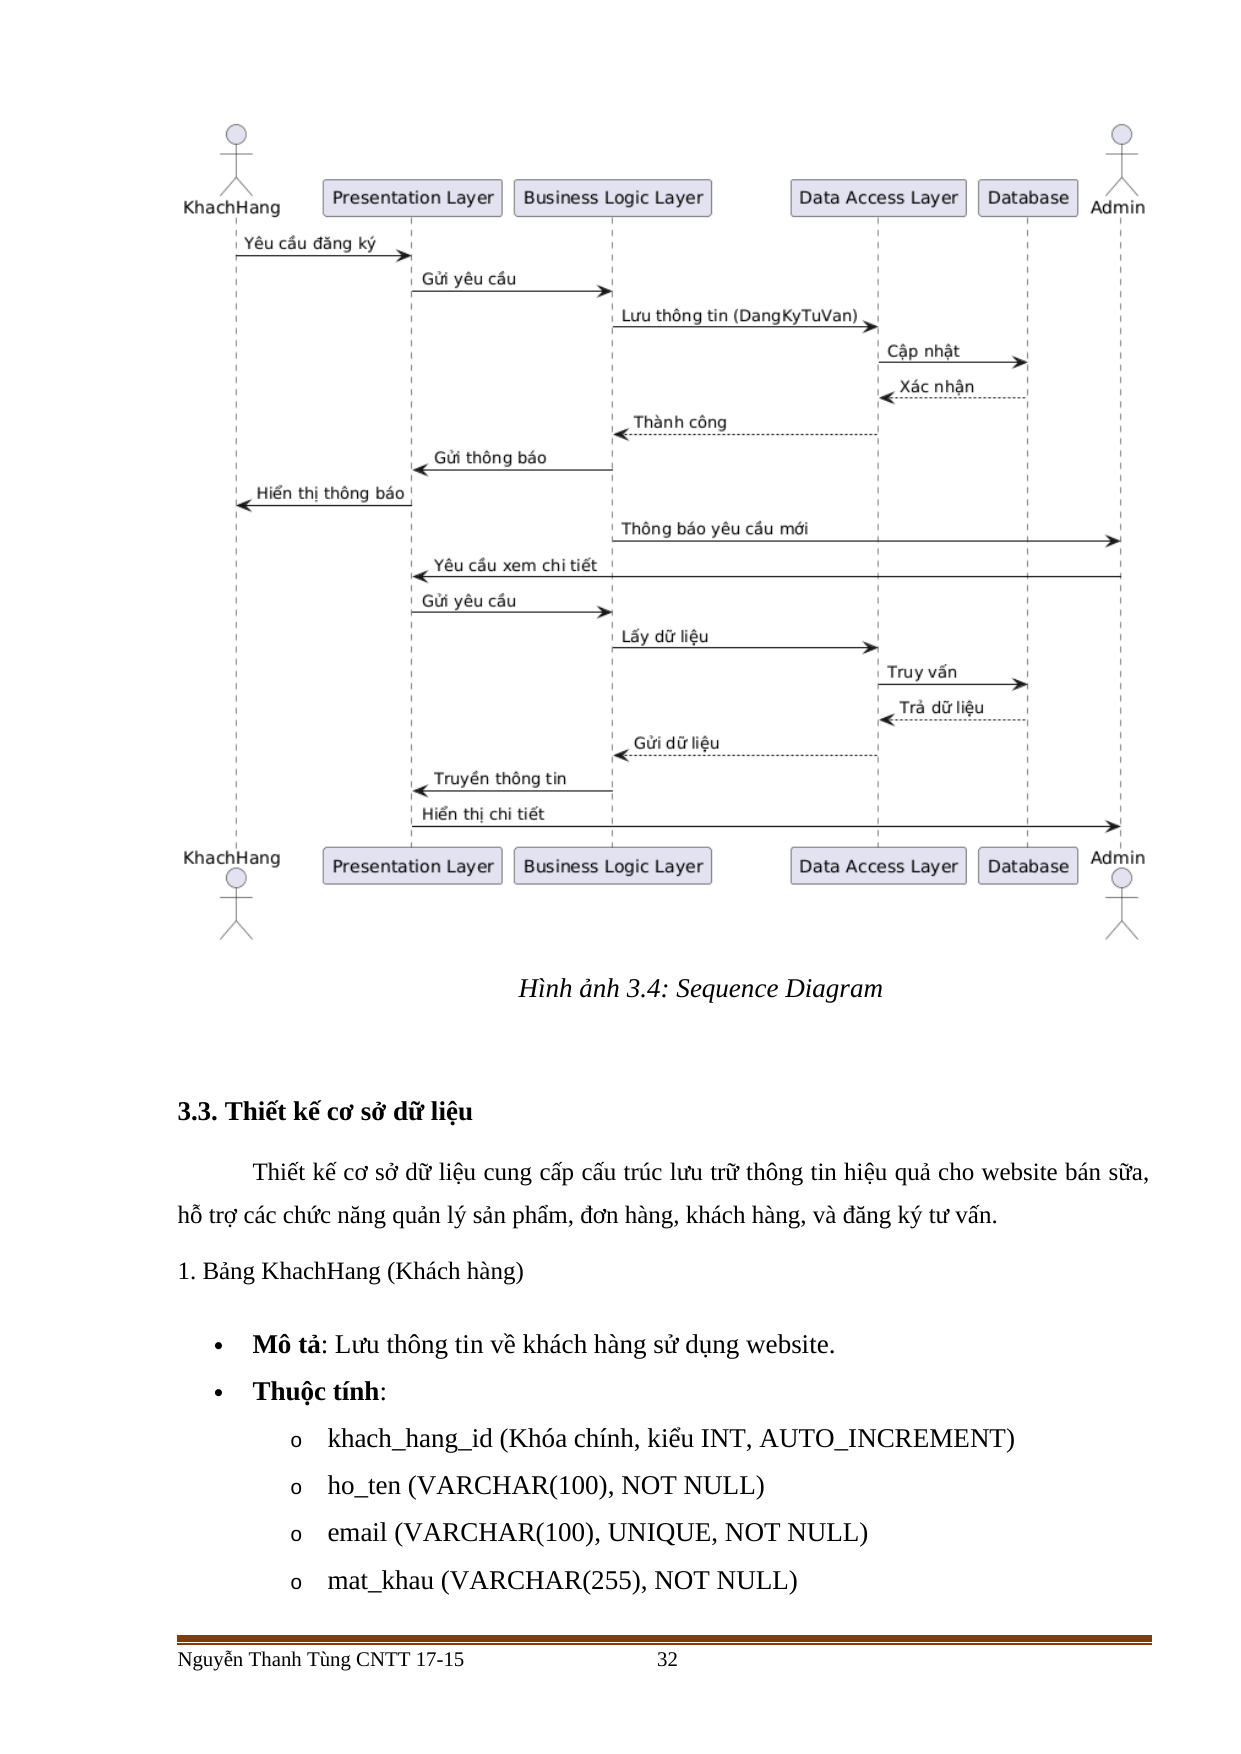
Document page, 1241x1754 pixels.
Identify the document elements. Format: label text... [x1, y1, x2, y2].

picture [177, 118, 1152, 946]
list khach_hang_id (Khóa chính, kiểu INT, AUTO_INCREMENT) [290, 1422, 1152, 1453]
list email (VARCHAR(100), UNIQUE, NOT NULL) [290, 1516, 1152, 1548]
subtitle 3.3. Thiết kế cơ sở dữ liệu [177, 1095, 1152, 1126]
list mat_khau (VARCHAR(255), NOT NULL) [290, 1564, 1152, 1595]
text Thiết kế cơ sở dữ liệu cung cấp cấu trúc lưu trữ thông tin hiệu quả cho website bán sữa, hỗ trợ các chức năng quản lý sản phẩm, đơn hàng, khách hàng, và đăng ký tư vấn. [177, 1157, 1152, 1229]
text Hình ảnh 3.4: Sequence Diagram [177, 972, 1152, 1004]
list Mô tả: Lưu thông tin về khách hàng sử dụng website. [215, 1328, 1152, 1360]
list ho_ten (VARCHAR(100), NOT NULL) [290, 1469, 1152, 1501]
text 1. Bảng KhachHang (Khách hàng) [177, 1256, 1152, 1285]
list Thuộc tính: [215, 1375, 1152, 1406]
